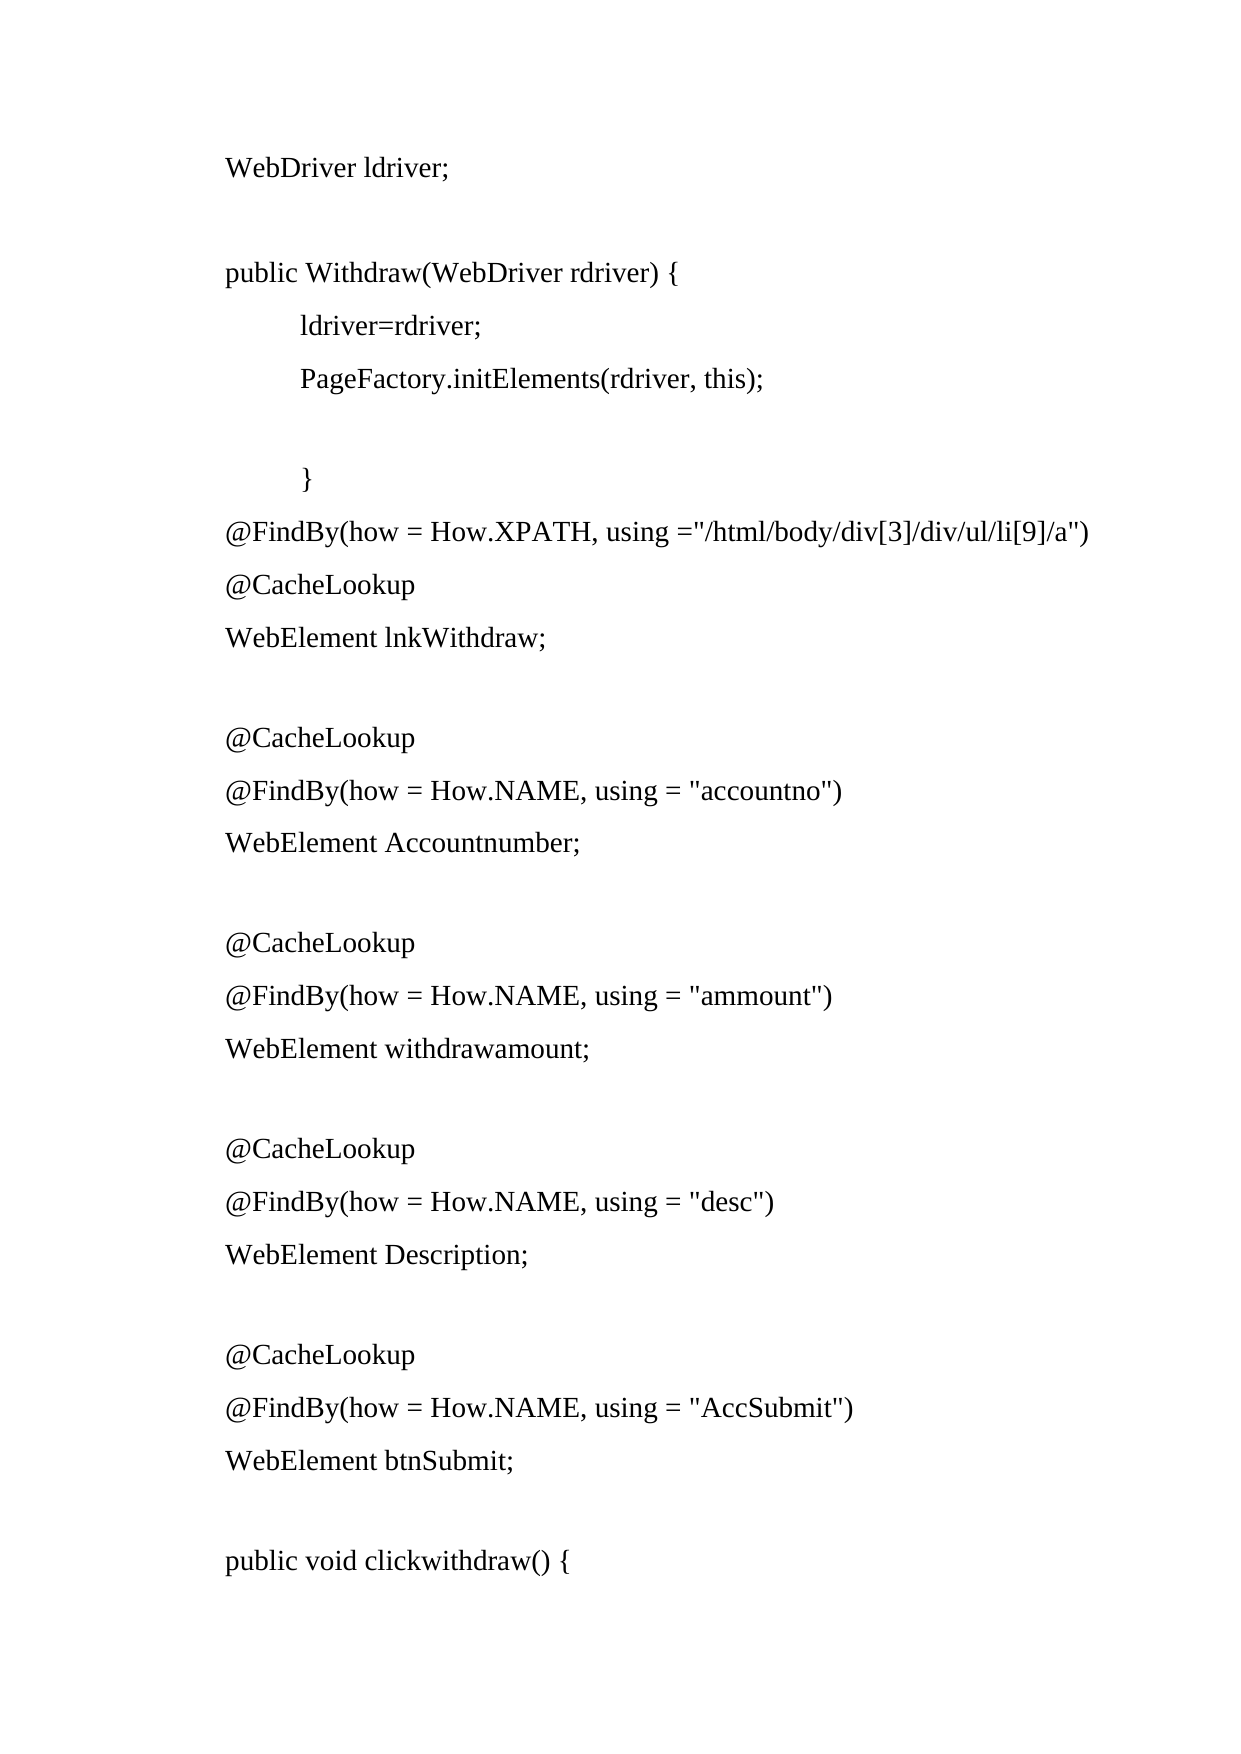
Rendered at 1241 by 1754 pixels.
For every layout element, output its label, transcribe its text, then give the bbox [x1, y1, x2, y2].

text @CacheLookup [150, 926, 1090, 959]
text @FindBy(how = How.NAME, using = "ammount") [150, 978, 1090, 1012]
text WebElement btnSubmit; [150, 1443, 1090, 1476]
text public void clickwithdraw() { [150, 1543, 1090, 1576]
text WebElement Description; [150, 1237, 1090, 1271]
text WebDriver ldriver; [150, 150, 1090, 183]
text @CacheLookup [150, 567, 1090, 601]
text @CacheLookup [150, 1131, 1090, 1165]
text @FindBy(how = How.XPATH, using ="/html/body/div[3]/div/ul/li[9]/a") [150, 514, 1090, 548]
text @CacheLookup [150, 1337, 1090, 1371]
text WebElement Accountnumber; [150, 826, 1090, 859]
text WebElement lnkWithdraw; [150, 620, 1090, 653]
text @FindBy(how = How.NAME, using = "accountno") [150, 773, 1090, 806]
text public Withdraw(WebDriver rdriver) { [150, 256, 1090, 289]
text PageFactory.initElements(rdriver, this); [150, 361, 1090, 395]
text } [150, 461, 1090, 495]
text @FindBy(how = How.NAME, using = "desc") [150, 1184, 1090, 1218]
text ldriver=rdriver; [150, 308, 1090, 342]
text @CacheLookup [150, 720, 1090, 753]
text WebElement withdrawamount; [150, 1031, 1090, 1065]
text @FindBy(how = How.NAME, using = "AccSubmit") [150, 1390, 1090, 1423]
